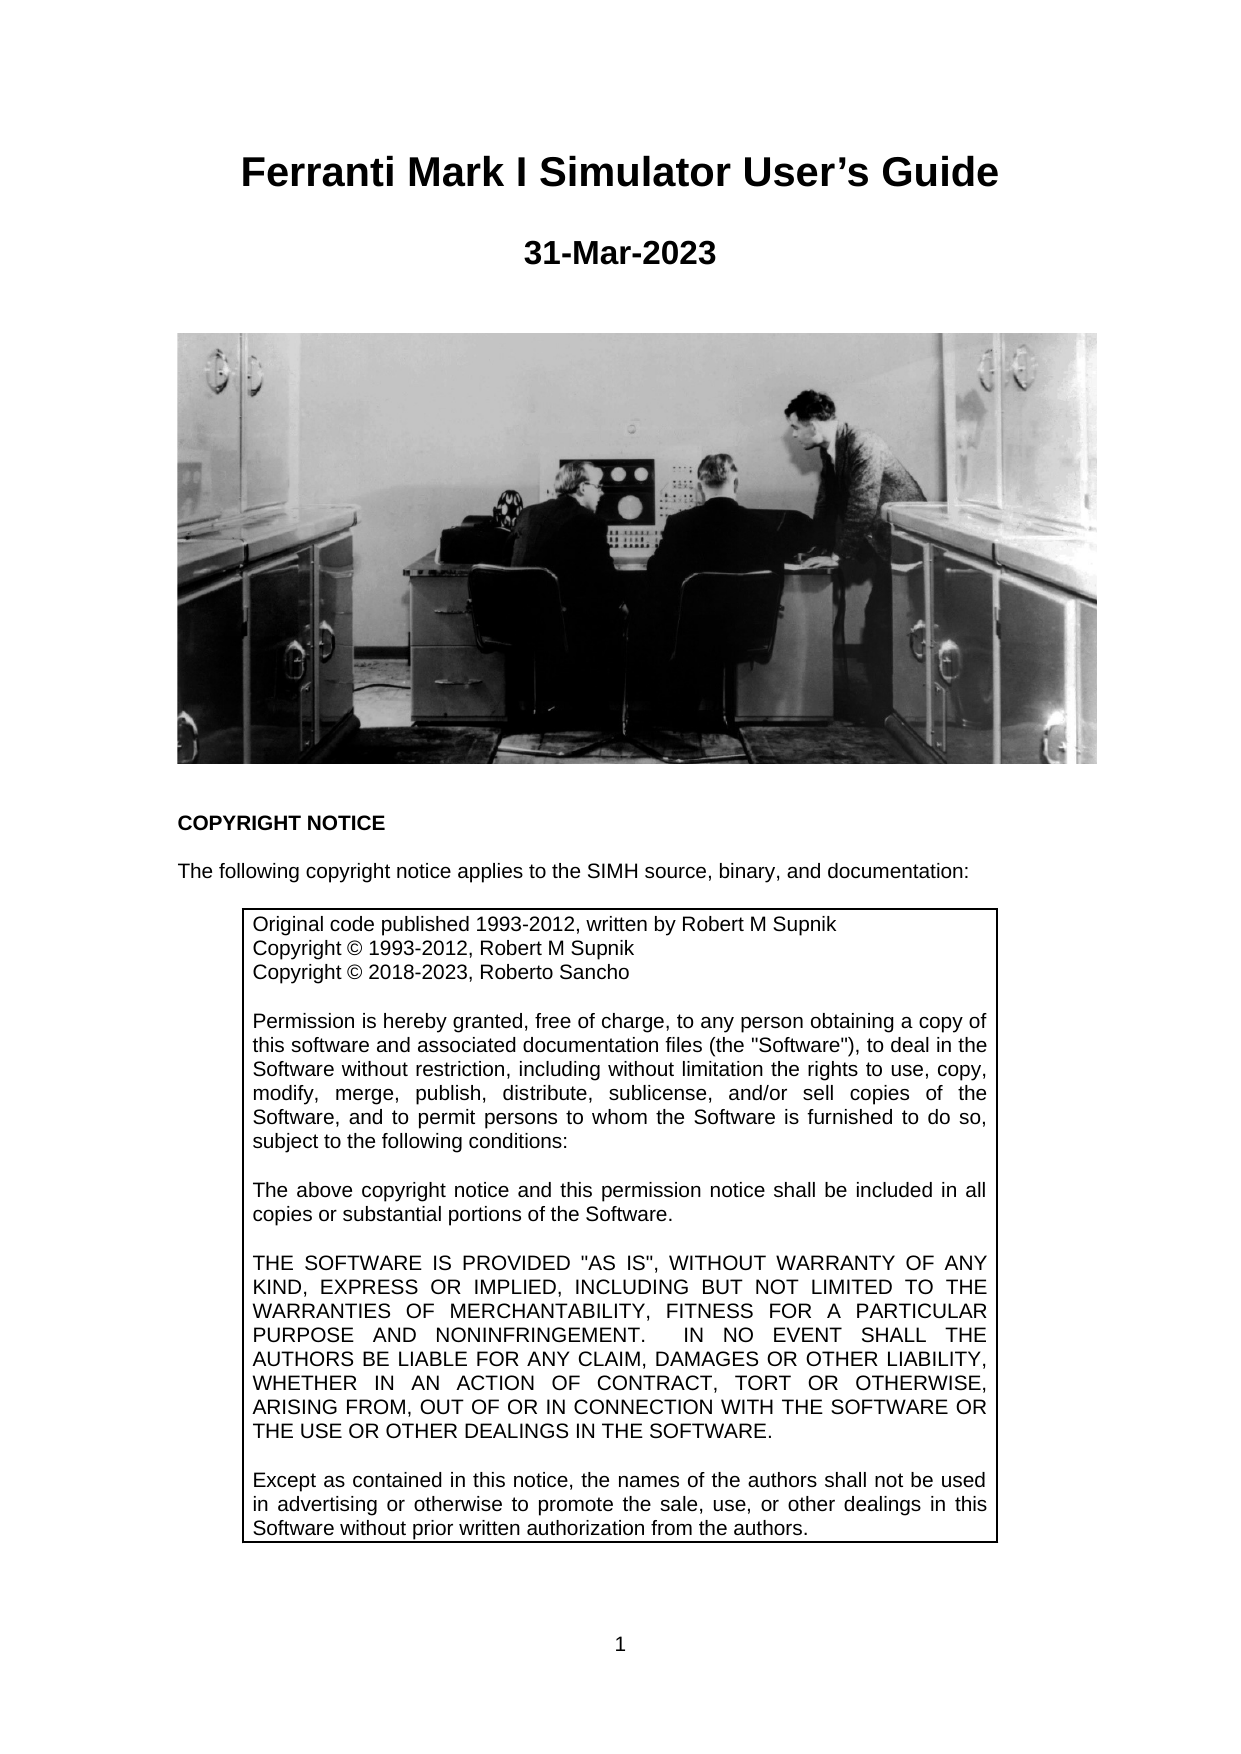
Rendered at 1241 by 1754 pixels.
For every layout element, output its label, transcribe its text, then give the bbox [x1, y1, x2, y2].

text THE SOFTWARE IS PROVIDED "AS IS", WITHOUT WARRANTY OF ANY KIND, EXPRESS OR IMPLIED, INCLUDING BUT NOT LIMITED TO THE WARRANTIES OF MERCHANTABILITY, FITNESS FOR A PARTICULAR PURPOSE AND NONINFRINGEMENT. IN NO EVENT SHALL THE AUTHORS BE LIABLE FOR ANY CLAIM, DAMAGES OR OTHER LIABILITY, WHETHER IN AN ACTION OF CONTRACT, TORT OR OTHERWISE, ARISING FROM, OUT OF OR IN CONNECTION WITH THE SOFTWARE OR THE USE OR OTHER DEALINGS IN THE SOFTWARE. [244, 1247, 996, 1442]
text Permission is hereby granted, free of charge, to any person obtaining a copy of this software and associated documentation files (the "Software"), to deal in the Software without restriction, including without limitation the rights to use, copy, modify, merge, publish, distribute, sublicense, and/or sell copies of the Software, and to permit persons to whom the Software is furnished to do so, subject to the following conditions: [244, 1005, 996, 1153]
title 31-Mar-2023 [177, 233, 1063, 272]
picture [177, 333, 1097, 764]
text The above copyright notice and this permission notice shall be included in all copies or substantial portions of the Software. [244, 1174, 996, 1226]
text COPYRIGHT NOTICE [177, 811, 1063, 835]
text The following copyright notice applies to the SIMH source, binary, and documentation: [177, 859, 1063, 883]
text Original code published 1993-2012, written by Robert M Supnik Copyright © 1993-2012, Robert M Supnik Copyright © 2018-2023, Roberto Sancho [244, 910, 996, 984]
text Except as contained in this notice, the names of the authors shall not be used in advertising or otherwise to promote the sale, use, or other dealings in this Software without prior written authorization from the authors. [244, 1463, 996, 1541]
title Ferranti Mark I Simulator User’s Guide [177, 148, 1063, 196]
